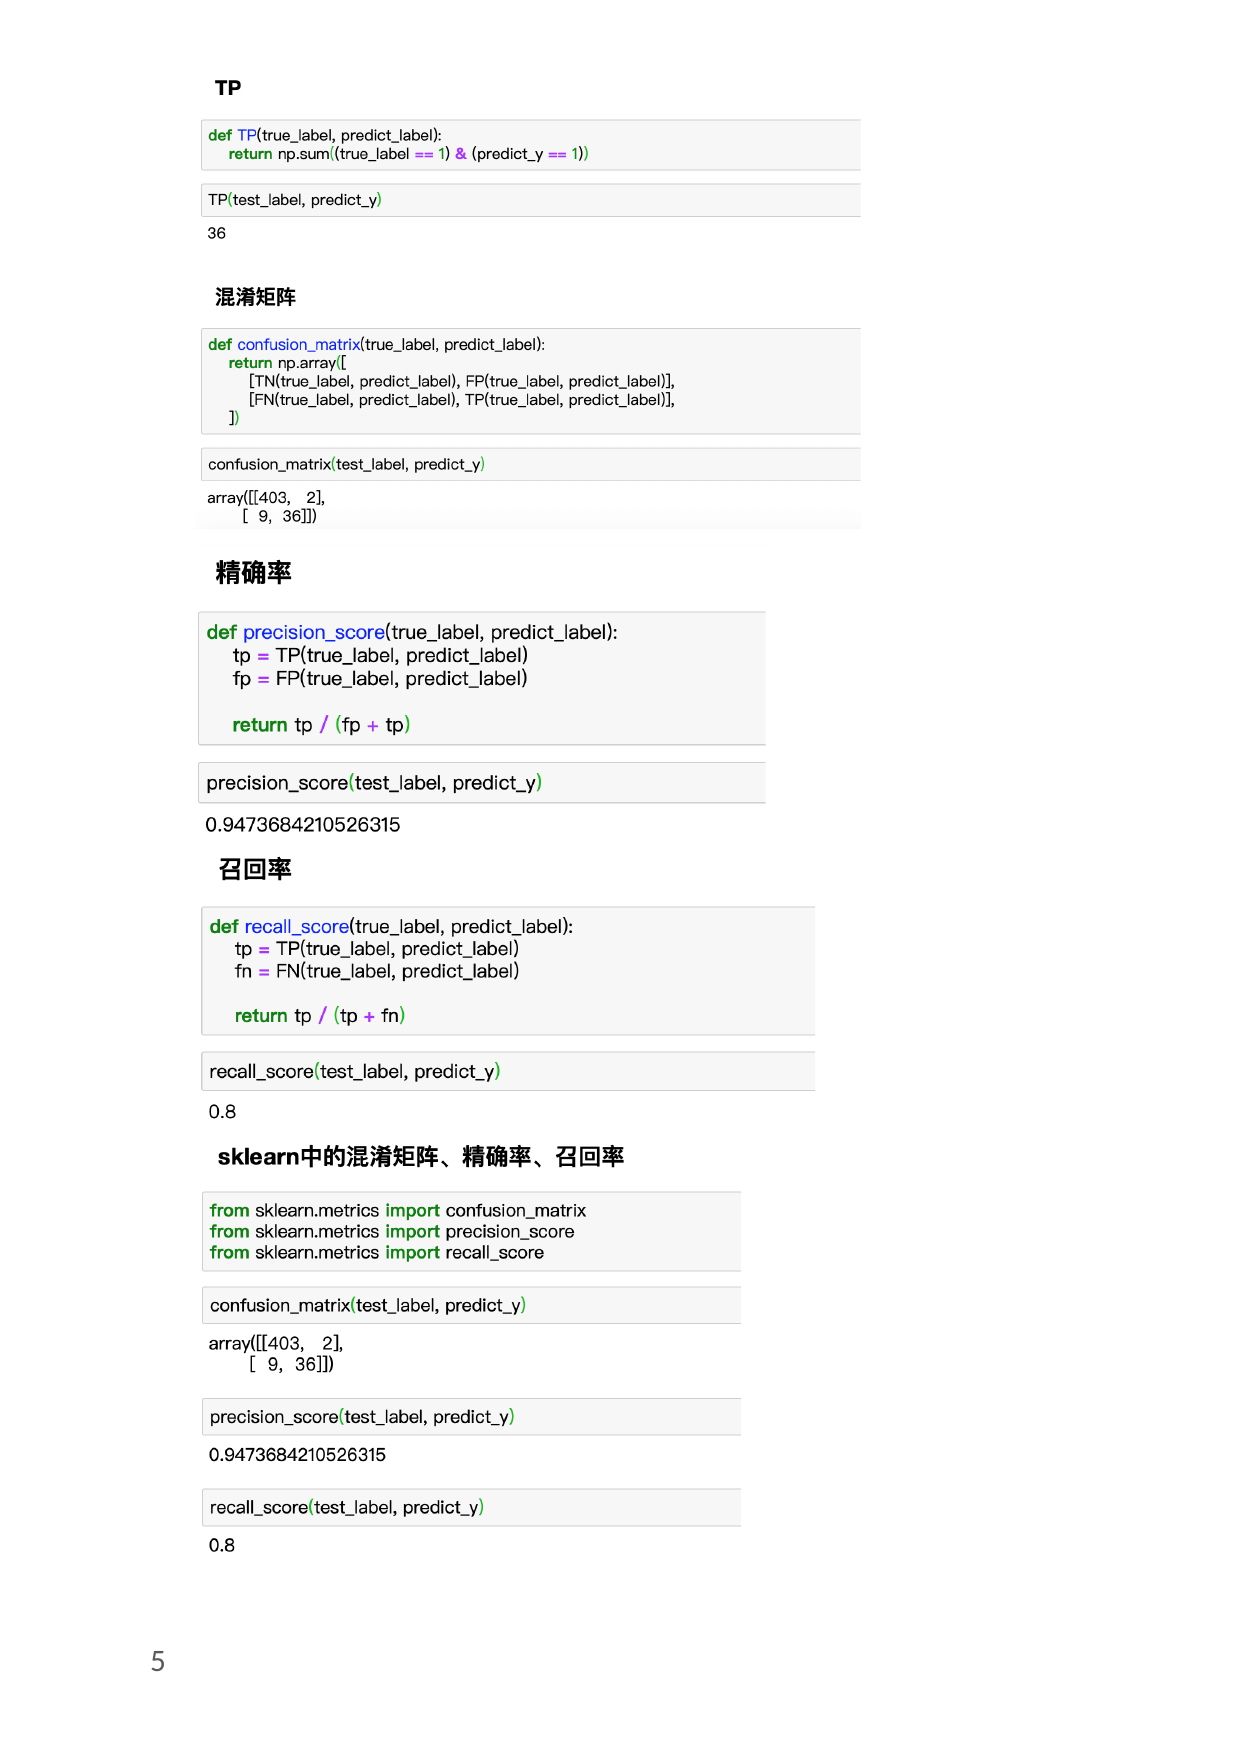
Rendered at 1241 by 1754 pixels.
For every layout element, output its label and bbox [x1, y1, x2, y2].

picture [195, 1140, 742, 1555]
picture [195, 854, 816, 1125]
picture [195, 544, 766, 839]
picture [195, 75, 861, 529]
